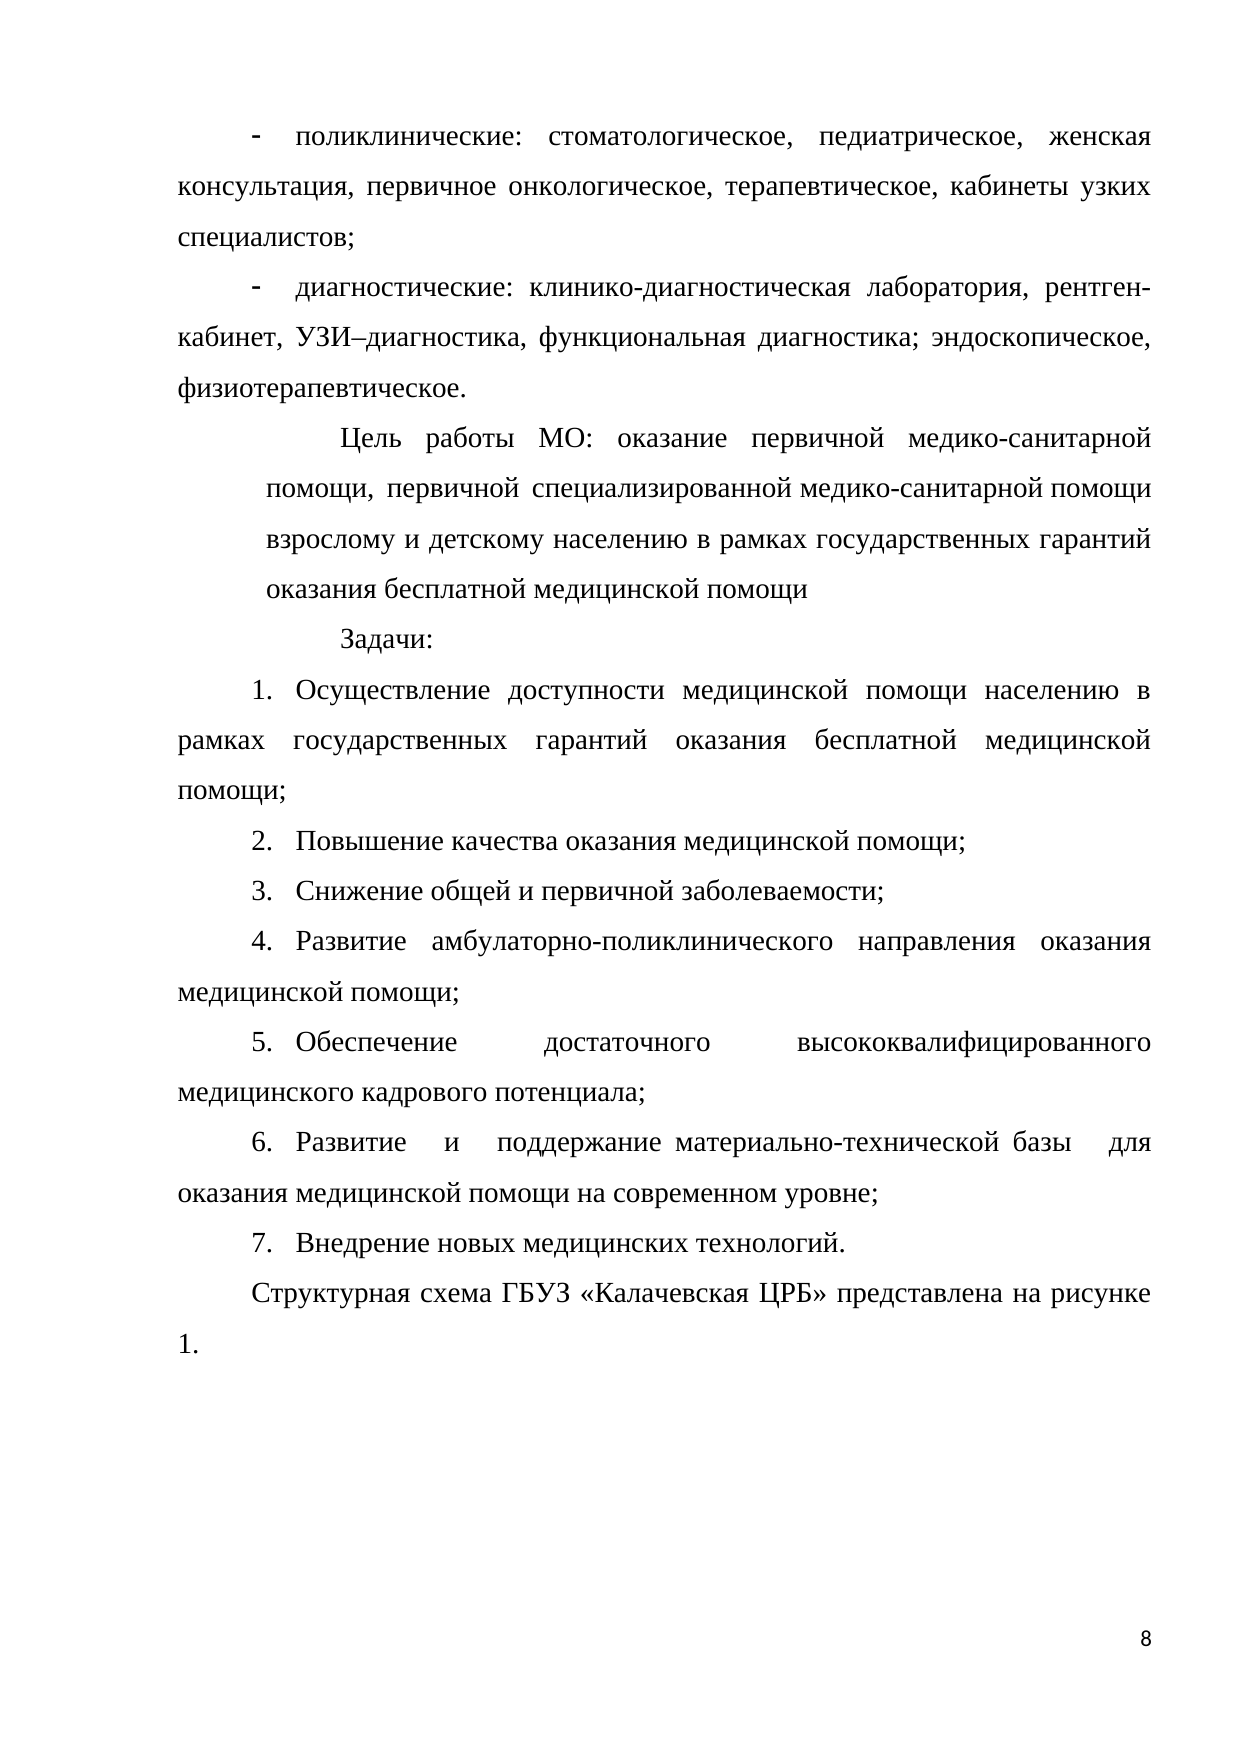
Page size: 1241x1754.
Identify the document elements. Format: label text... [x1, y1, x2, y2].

list Снижение общей и первичной заболеваемости; [177, 873, 1152, 907]
text Цель работы МО: оказание первичной медико-санитарной помощи, первичной специализированной медико-санитарной помощи взрослому и детскому населению в рамках государственных гарантий оказания бесплатной медицинской помощи [266, 420, 1152, 605]
list Осуществление доступности медицинской помощи населению в рамках государственных гарантий оказания бесплатной медицинской помощи; [177, 672, 1152, 806]
list Развитие амбулаторно-поликлинического направления оказания медицинской помощи; [177, 923, 1152, 1007]
list Развитие и поддержание материально-технической базы для оказания медицинской помощи на современном уровне; [177, 1124, 1152, 1208]
list Внедрение новых медицинских технологий. [177, 1225, 1152, 1259]
list поликлинические: стоматологическое, педиатрическое, женская консультация, первичное онкологическое, терапевтическое, кабинеты узких специалистов; [177, 118, 1152, 252]
text Задачи: [266, 621, 1152, 655]
list Обеспечение достаточного высококвалифицированного медицинского кадрового потенциала; [177, 1024, 1152, 1108]
list Структурная схема ГБУЗ «Калачевская ЦРБ» представлена на рисунке 1. [177, 1276, 1152, 1359]
list Повышение качества оказания медицинской помощи; [177, 823, 1152, 856]
list диагностические: клинико-диагностическая лаборатория, рентген-кабинет, УЗИ–диагностика, функциональная диагностика; эндоскопическое, физиотерапевтическое. [177, 269, 1152, 403]
